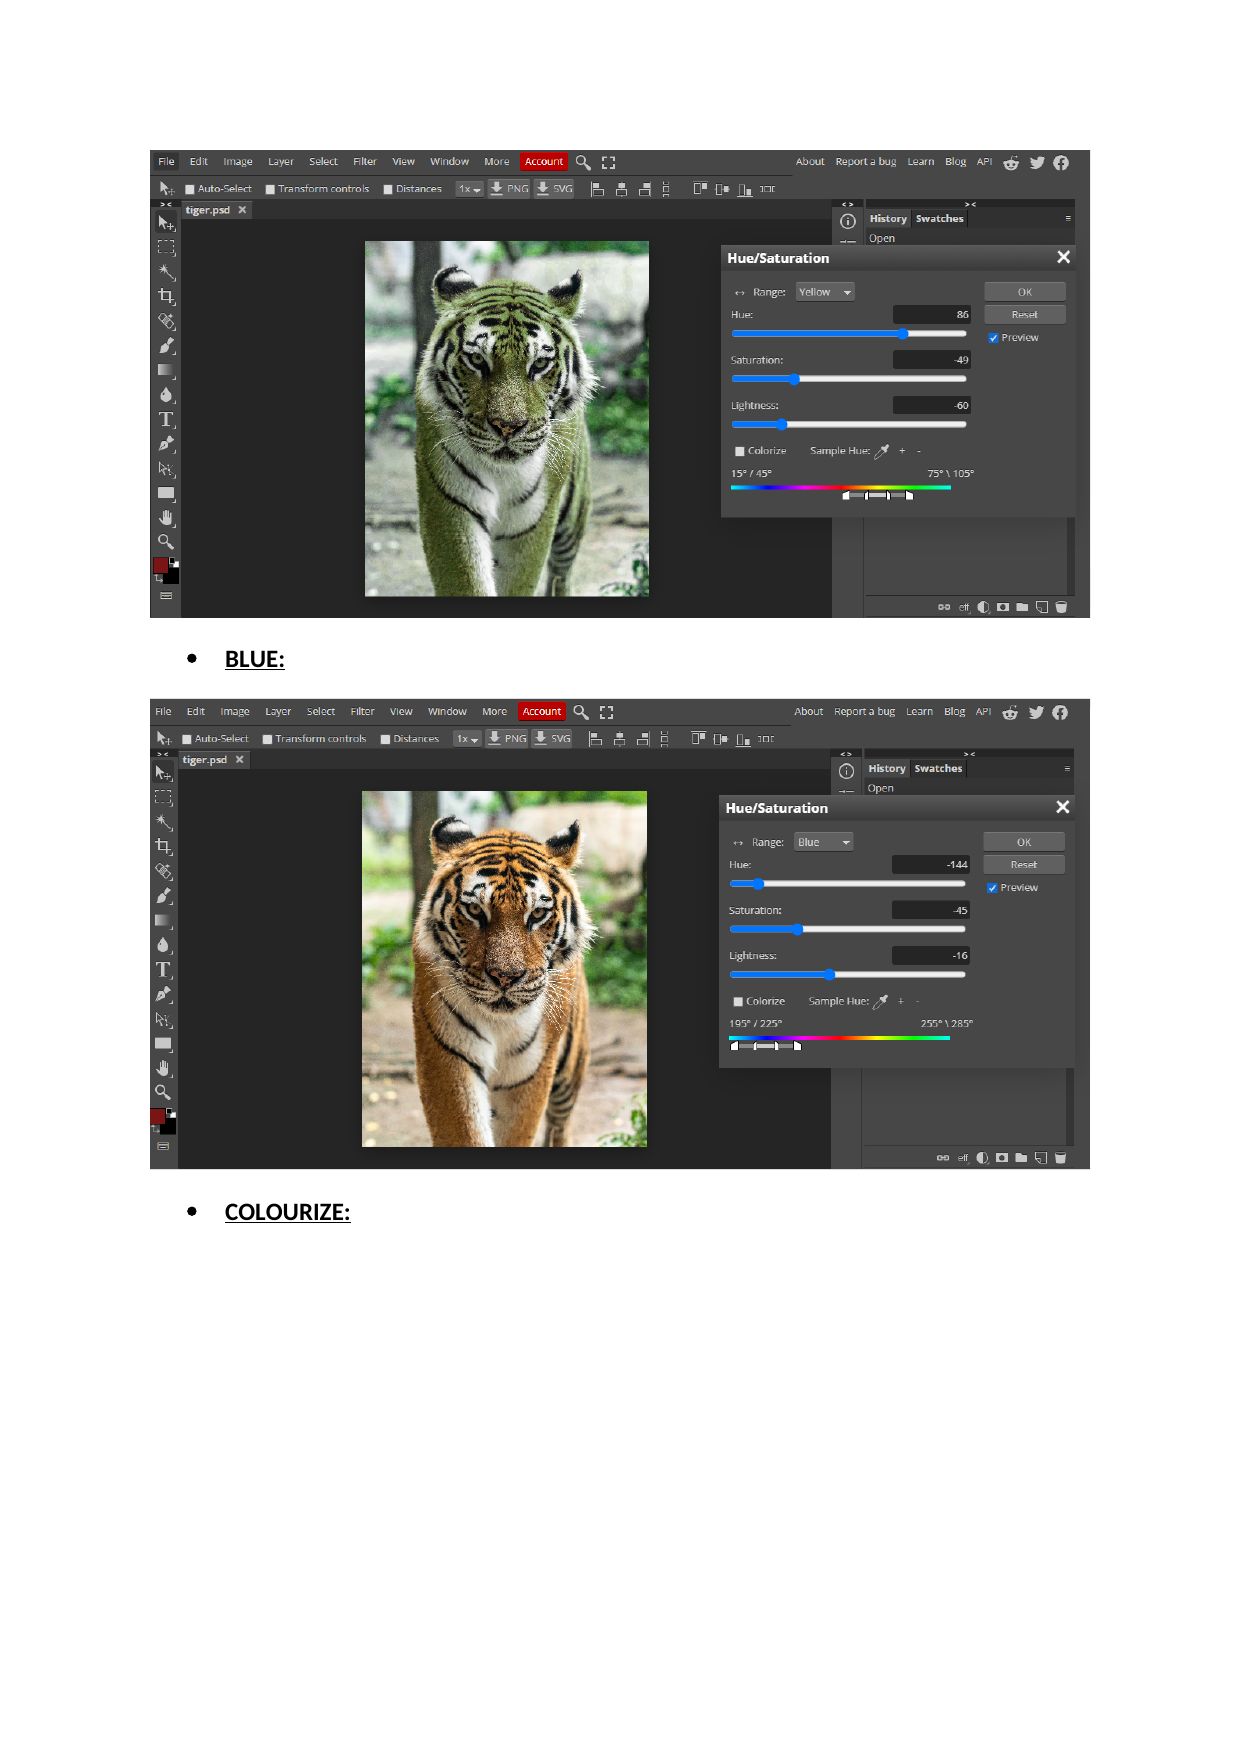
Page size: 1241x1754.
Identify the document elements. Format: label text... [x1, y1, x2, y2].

list COLOURIZE: [187, 1196, 1090, 1226]
picture [150, 150, 1091, 618]
list BLUE: [187, 643, 1090, 673]
picture [150, 698, 1091, 1171]
